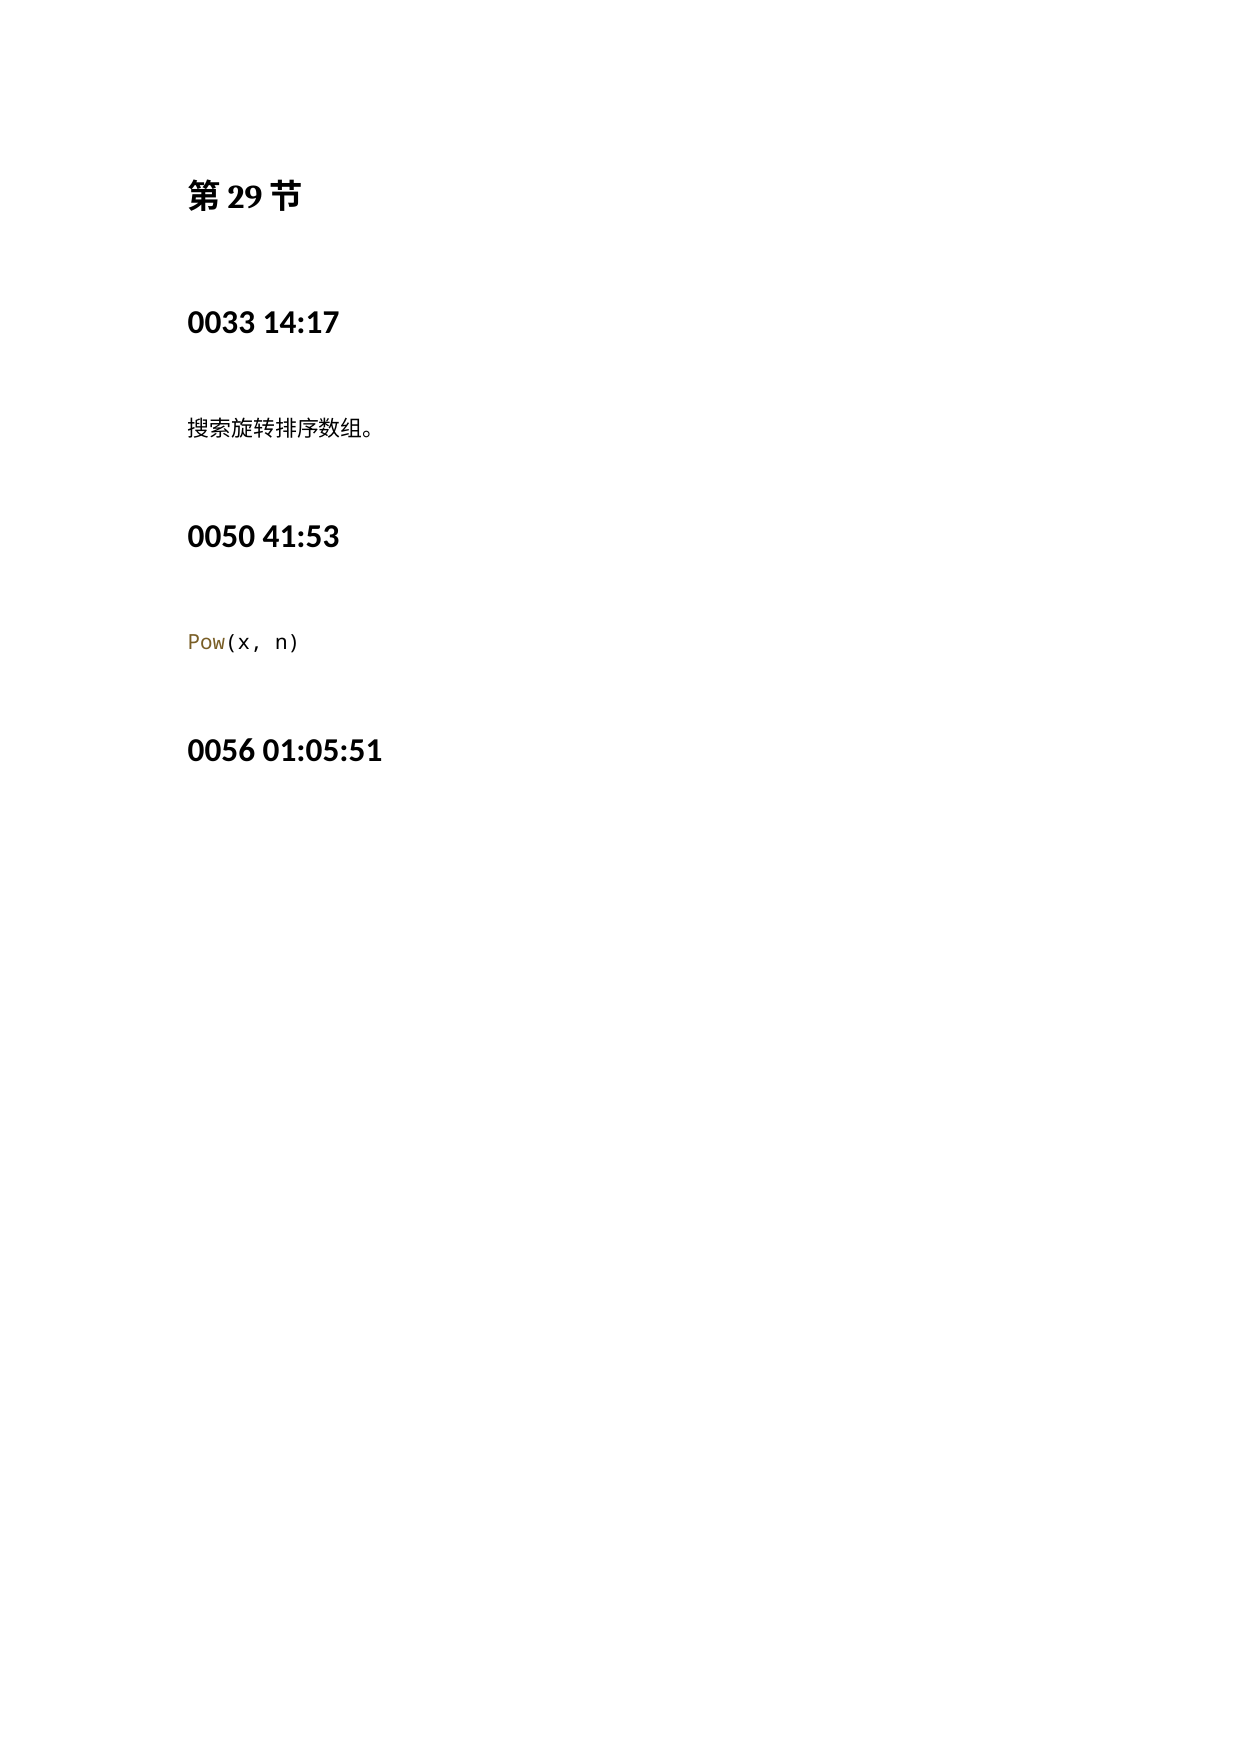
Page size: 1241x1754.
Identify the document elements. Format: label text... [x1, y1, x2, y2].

subtitle 0050 41:53 [187, 503, 1053, 568]
subtitle 第29节 [187, 162, 1053, 227]
text Pow(x, n) [187, 625, 1053, 657]
subtitle 0033 14:17 [187, 289, 1053, 354]
subtitle 0056 01:05:51 [187, 717, 1053, 782]
text 搜索旋转排序数组。 [187, 411, 1053, 443]
